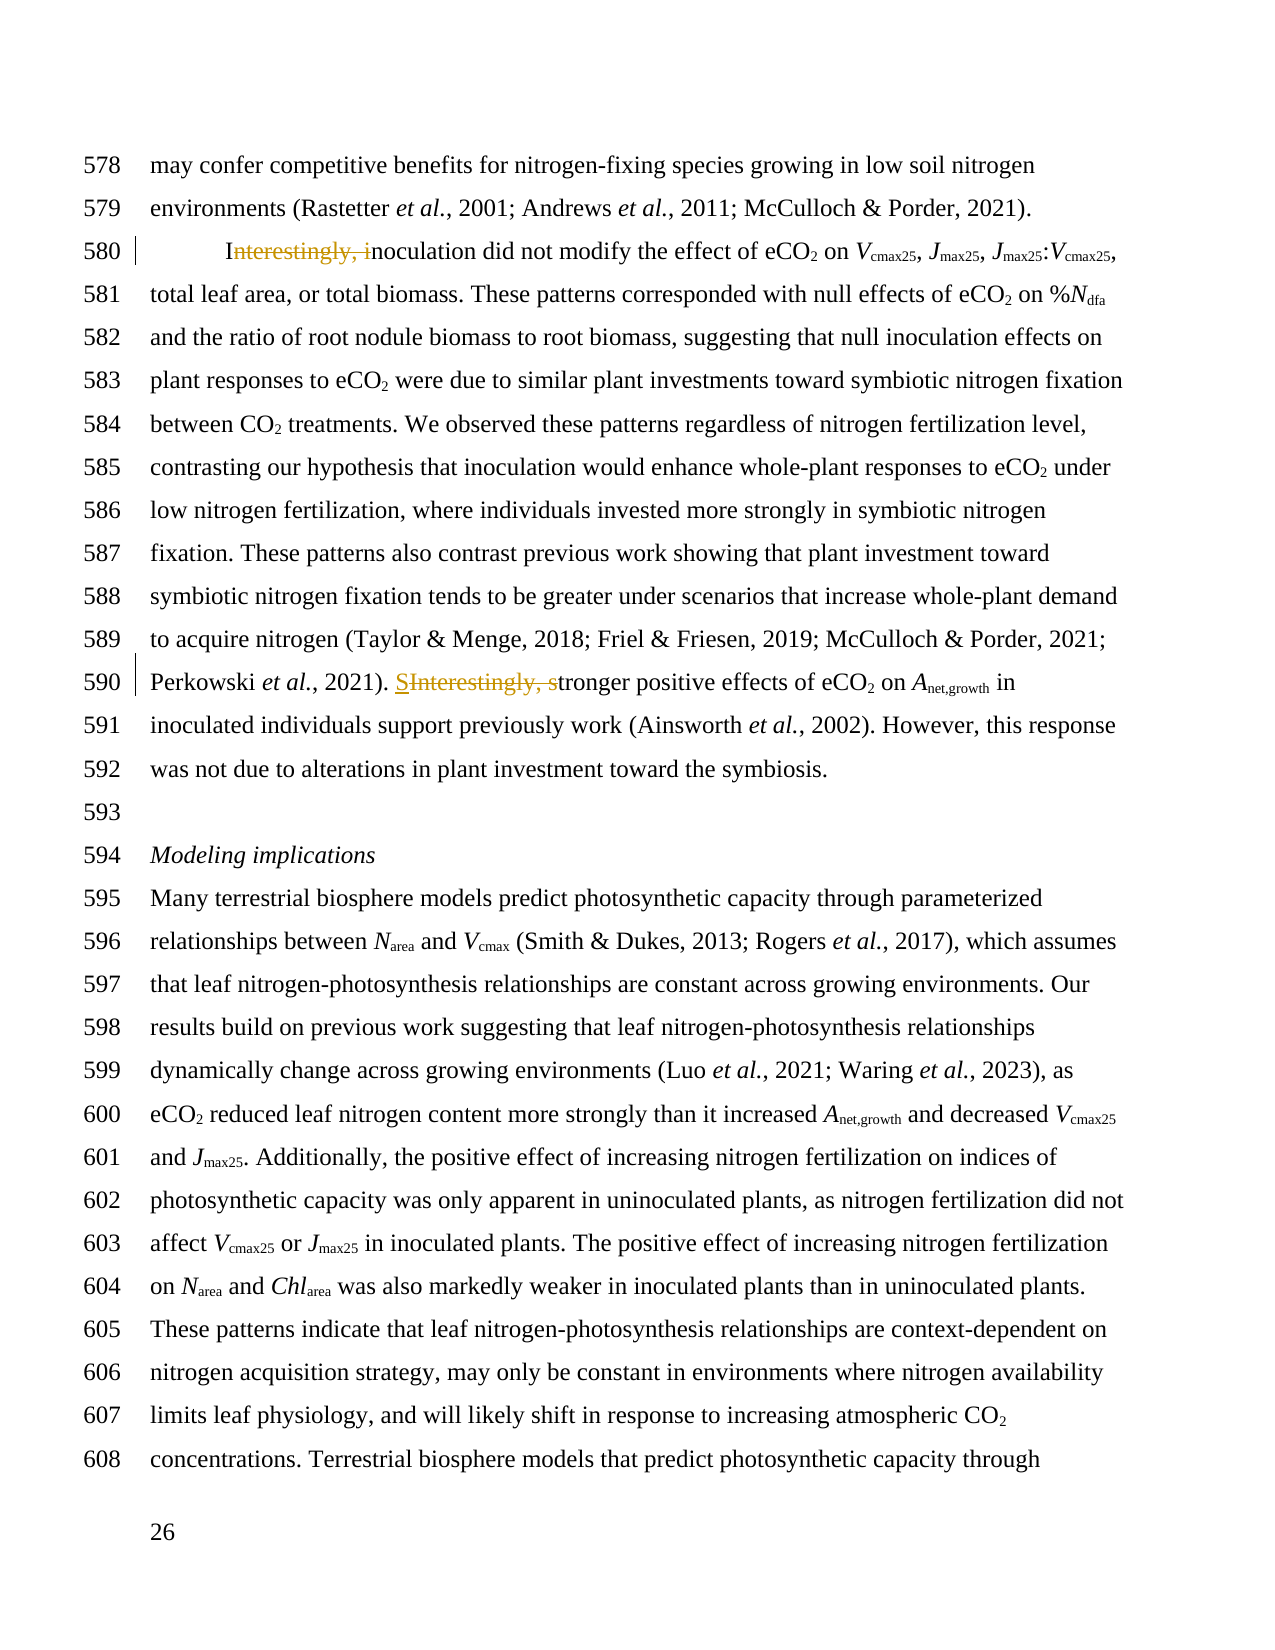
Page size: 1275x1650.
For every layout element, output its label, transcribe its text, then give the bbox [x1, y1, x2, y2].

text Modeling implications [150, 840, 1125, 869]
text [150, 883, 1125, 1472]
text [150, 150, 1125, 222]
text Inoculation did not modify the effect of eCO2 on Vcmax25, Jmax25, Jmax25:Vcmax25, total leaf area, or total biomass. These patterns corresponded with null effects of eCO2 on %Ndfa and the ratio of root nodule biomass to root biomass, suggesting that null inoculation effects on plant responses to eCO2 were due to similar plant investments toward symbiotic nitrogen fixation between CO2 treatments. We observed these patterns regardless of nitrogen fertilization level, contrasting our hypothesis that inoculation would enhance whole-plant responses to eCO2 under low nitrogen fertilization, where individuals invested more strongly in symbiotic nitrogen fixation. These patterns also contrast previous work showing that plant investment toward symbiotic nitrogen fixation tends to be greater under scenarios that increase whole-plant demand to acquire nitrogen . tronger positive effects of eCO2 on Anet,growth in inoculated individuals support previously work . However, this response was not due to alterations in plant investment toward the symbiosis. [150, 236, 1125, 782]
